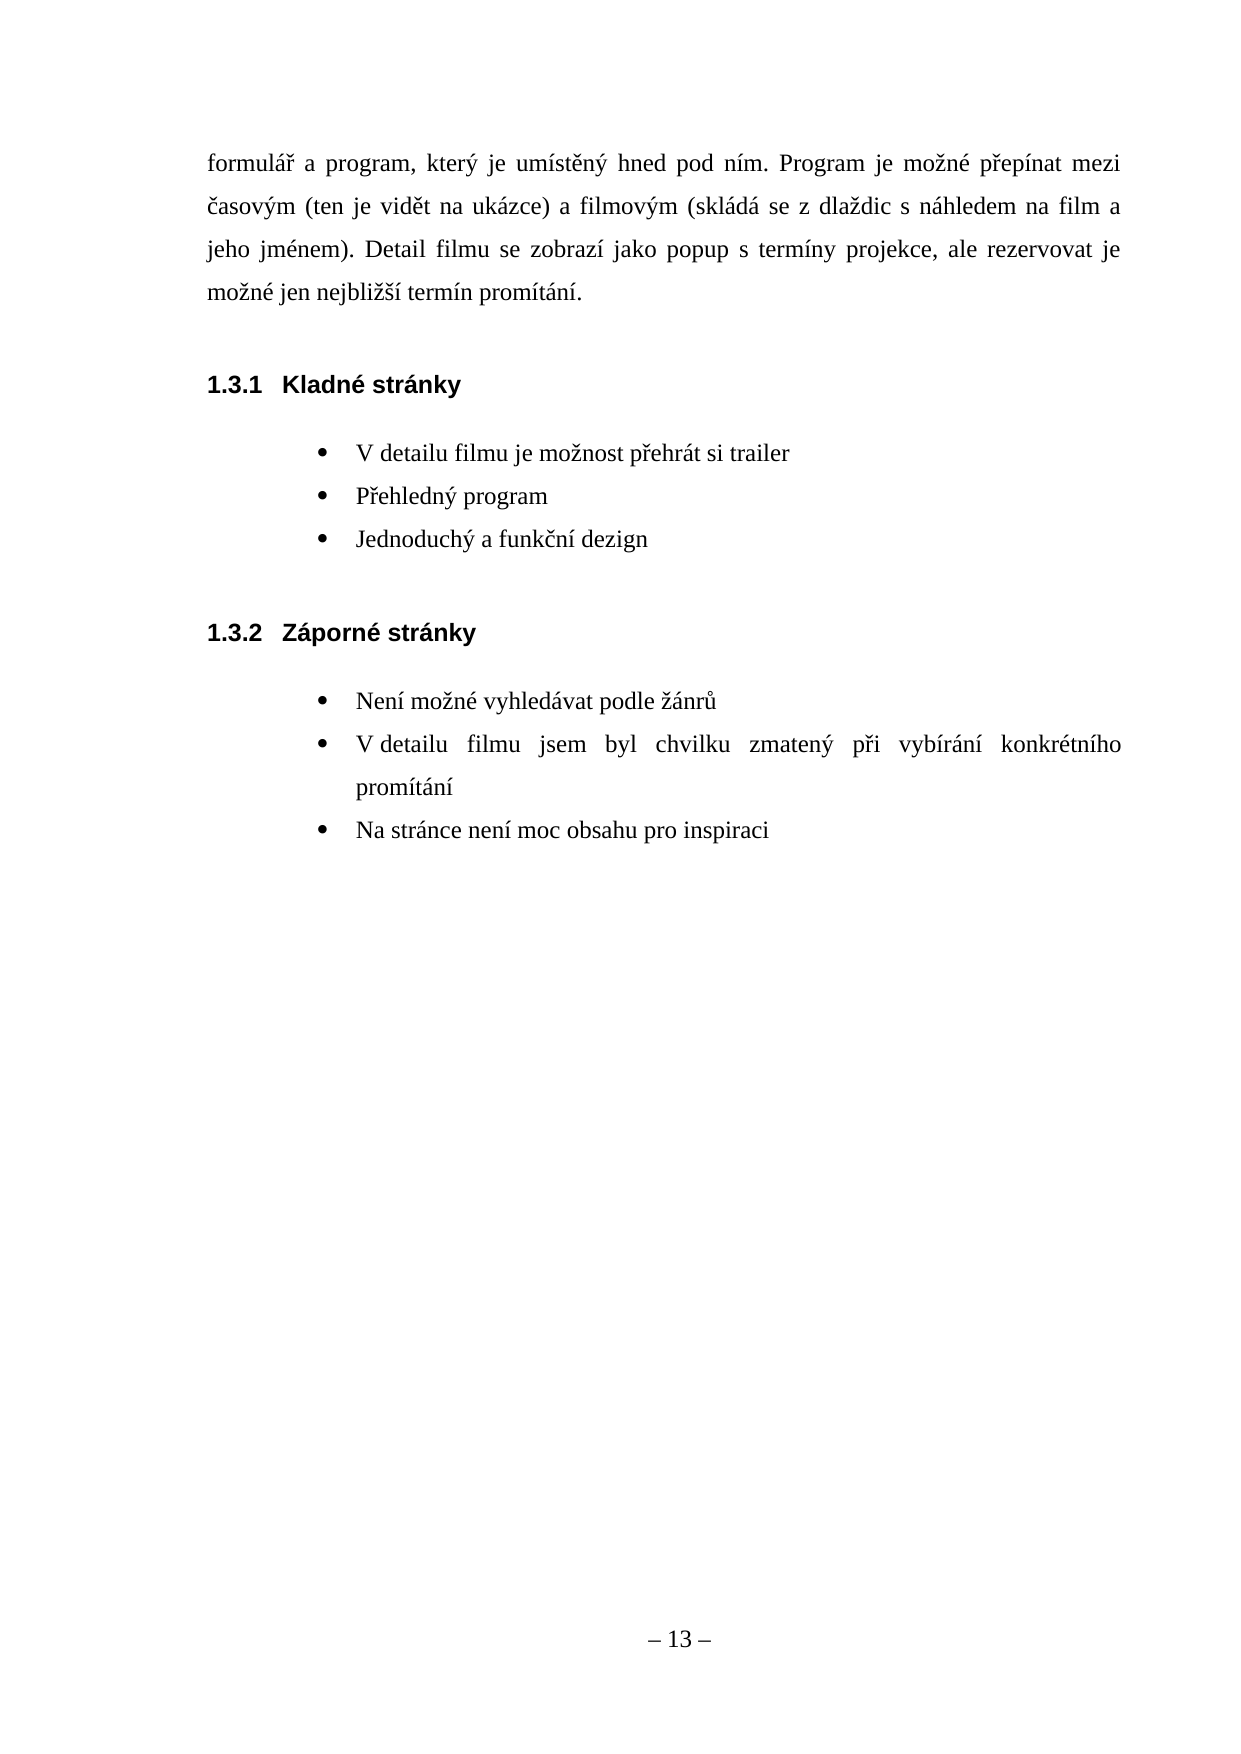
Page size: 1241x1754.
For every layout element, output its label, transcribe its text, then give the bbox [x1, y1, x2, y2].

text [207, 148, 1122, 306]
list Přehledný program [318, 481, 1122, 510]
list V detailu filmu jsem byl chvilku zmatený při vybírání konkrétního promítání [318, 729, 1122, 801]
list Na stránce není moc obsahu pro inspiraci [318, 815, 1122, 844]
subtitle Kladné stránky [207, 370, 1122, 399]
subtitle Záporné stránky [207, 618, 1122, 646]
list Není možné vyhledávat podle žánrů [318, 686, 1122, 714]
list V detailu filmu je možnost přehrát si trailer [318, 438, 1122, 467]
list Jednoduchý a funkční dezign [318, 524, 1122, 553]
